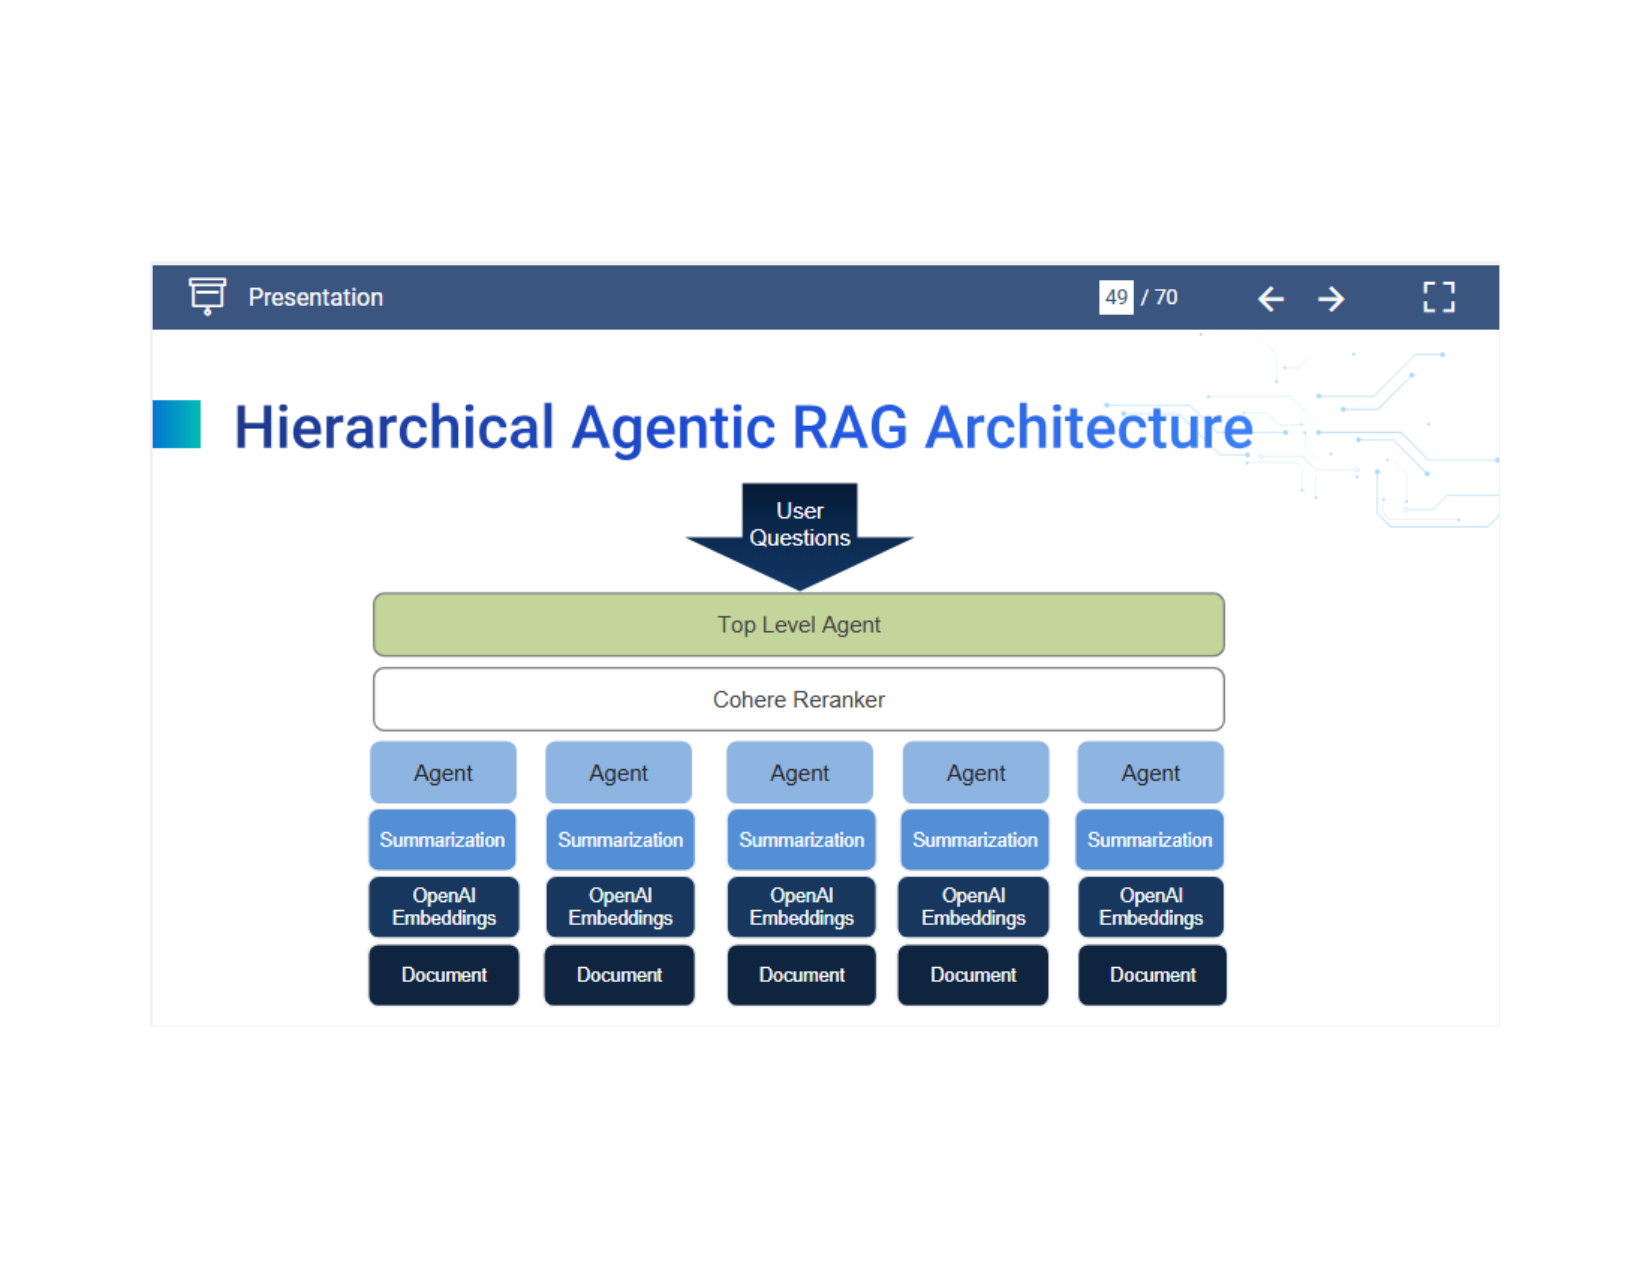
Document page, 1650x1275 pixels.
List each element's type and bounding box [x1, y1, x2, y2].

picture [150, 261, 1500, 1027]
